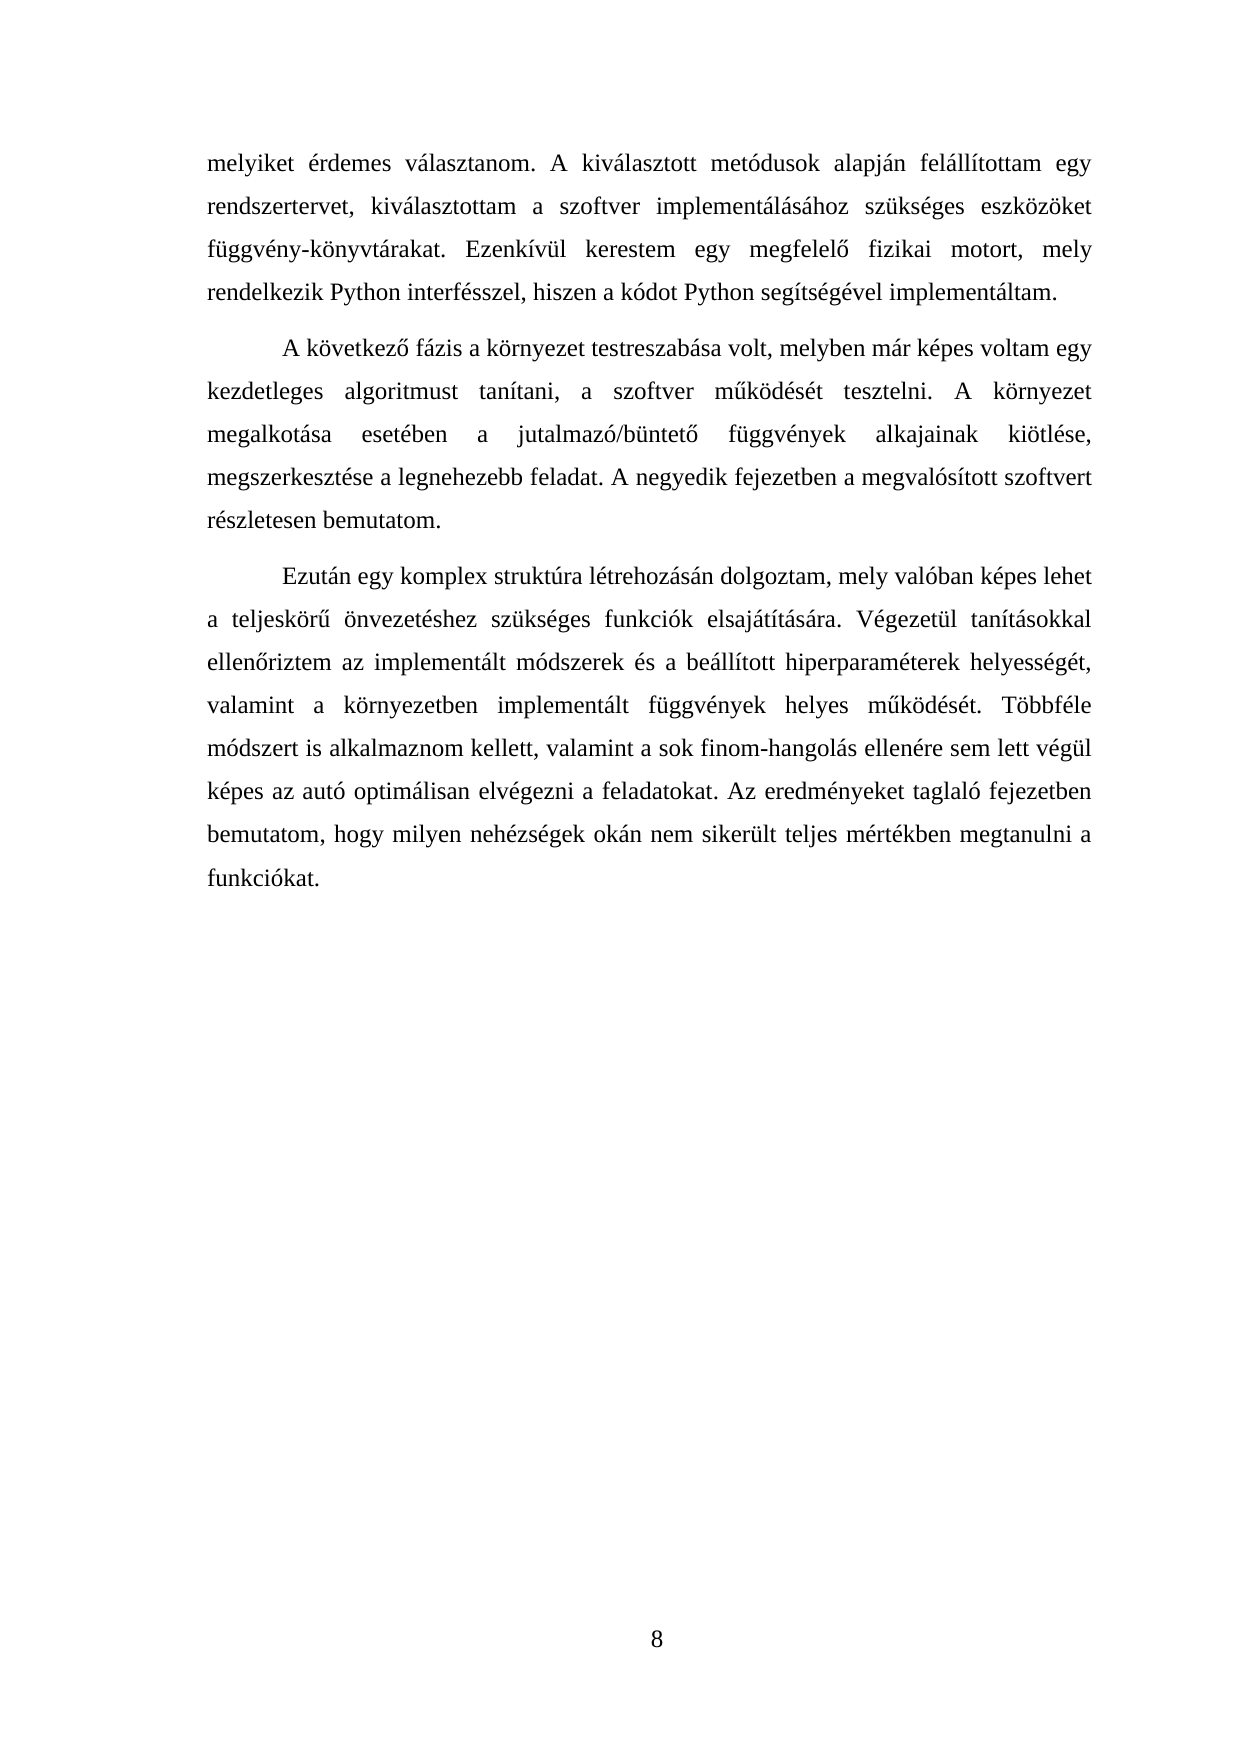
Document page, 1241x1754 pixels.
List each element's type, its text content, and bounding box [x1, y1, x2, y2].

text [207, 148, 1092, 306]
text A következő fázis a környezet testreszabása volt, melyben már képes voltam egy kezdetleges algoritmust tanítani, a szoftver működését tesztelni. A környezet megalkotása esetében a jutalmazó/büntető függvények alkajainak kiötlése, megszerkesztése a legnehezebb feladat. A negyedik fejezetben a megvalósított szoftvert részletesen bemutatom. [207, 333, 1092, 534]
text Ezután egy komplex struktúra létrehozásán dolgoztam, mely valóban képes lehet a teljeskörű önvezetéshez szükséges funkciók elsajátítására. Végezetül tanításokkal ellenőriztem az implementált módszerek és a beállított hiperparaméterek helyességét, valamint a környezetben implementált függvények helyes működését. Többféle módszert is alkalmaznom kellett, valamint a sok finom-hangolás ellenére sem lett végül képes az autó optimálisan elvégezni a feladatokat. Az eredményeket taglaló fejezetben bemutatom, hogy milyen nehézségek okán nem sikerült teljes mértékben megtanulni a funkciókat. [207, 561, 1092, 891]
